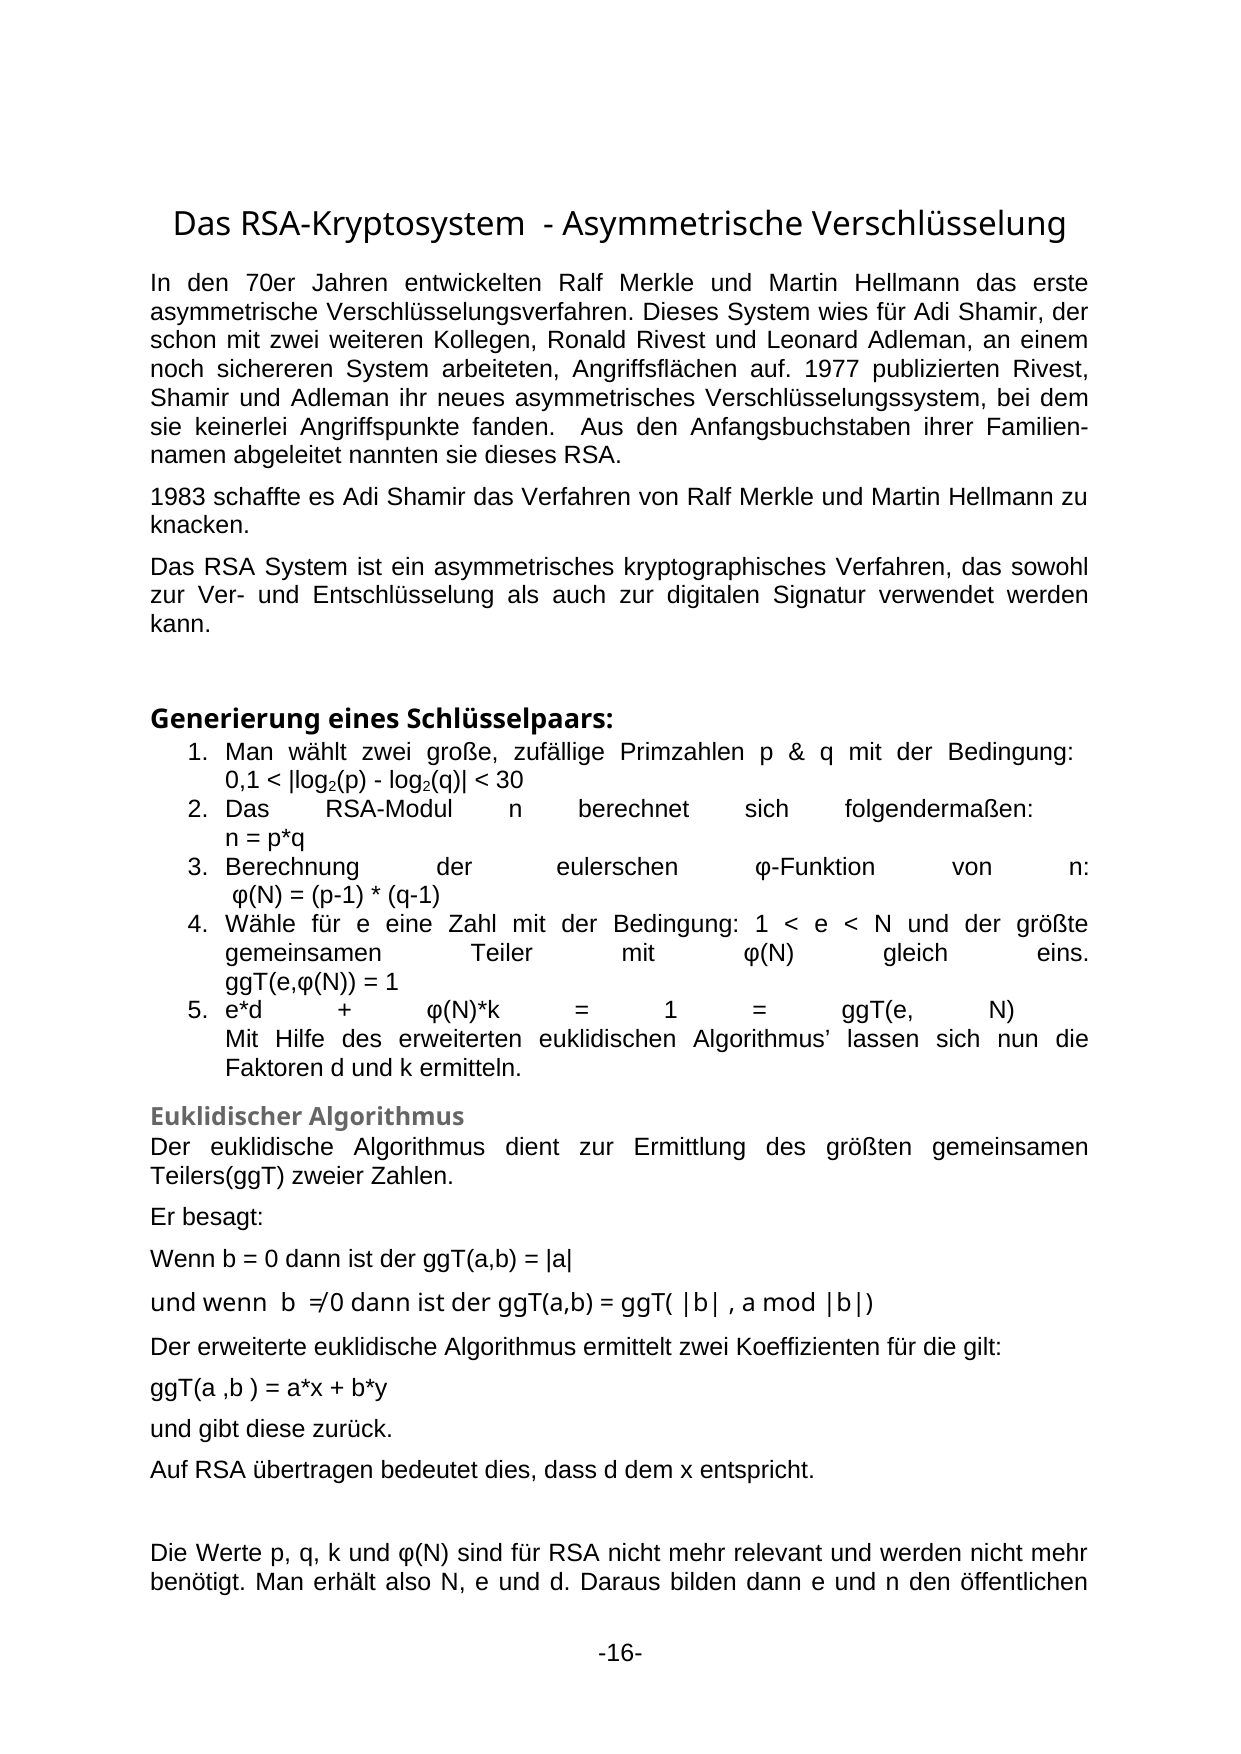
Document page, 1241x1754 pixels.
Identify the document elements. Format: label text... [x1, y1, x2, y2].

subtitle Euklidischer Algorithmus [150, 1098, 1090, 1132]
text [150, 1538, 1090, 1595]
list Man wählt zwei große, zufällige Primzahlen p & q mit der Bedingung: 0,1 < |log2(p) - log2(q)| < 30 [187, 737, 1090, 794]
list e*d + φ(N)*k = 1 = ggT(e, N) Mit Hilfe des erweiterten euklidischen Algorithmus’ lassen sich nun die Faktoren d und k ermitteln. [187, 995, 1090, 1082]
text Auf RSA übertragen bedeutet dies, dass d dem x entspricht. [150, 1455, 1090, 1484]
subtitle Generierung eines Schlüsselpaars: [150, 700, 1090, 737]
text und wenn b ≠ 0 dann ist der ggT(a,b) = ggT( |b| , a mod |b|) [150, 1285, 1090, 1319]
text ggT(a ,b ) = a*x + b*y [150, 1373, 1090, 1401]
text Der erweiterte euklidische Algorithmus ermittelt zwei Koeffizienten für die gilt: [150, 1331, 1090, 1360]
list Wähle für e eine Zahl mit der Bedingung: 1 < e < N und der größte gemeinsamen Teiler mit φ(N) gleich eins. ggT(e,φ(N)) = 1 [187, 909, 1090, 995]
text Wenn b = 0 dann ist der ggT(a,b) = |a| [150, 1244, 1090, 1272]
text In den 70er Jahren entwickelten Ralf Merkle und Martin Hellmann das erste asymmetrische Verschlüsselungsverfahren. Dieses System wies für Adi Shamir, der schon mit zwei weiteren Kollegen, Ronald Rivest und Leonard Adleman, an einem noch sichereren System arbeiteten, Angriffsflächen auf. 1977 publizierten Rivest, Shamir und Adleman ihr neues asymmetrisches Verschlüsselungssystem, bei dem sie keinerlei Angriffspunkte fanden. Aus den Anfangsbuchstaben ihrer Familien- namen abgeleitet nannten sie dieses RSA. [150, 268, 1090, 469]
subtitle Das RSA-Kryptosystem - Asymmetrische Verschlüsselung [150, 199, 1090, 245]
text Er besagt: [150, 1202, 1090, 1231]
text Das RSA System ist ein asymmetrisches kryptographisches Verfahren, das sowohl zur Ver- und Entschlüsselung als auch zur digitalen Signatur verwendet werden kann. [150, 551, 1090, 638]
text und gibt diese zurück. [150, 1414, 1090, 1443]
list Das RSA-Modul n berechnet sich folgendermaßen: n = p*q [187, 794, 1090, 852]
list Berechnung der eulerschen φ-Funktion von n: φ(N) = (p-1) * (q-1) [187, 852, 1090, 909]
text 1983 schaffte es Adi Shamir das Verfahren von Ralf Merkle und Martin Hellmann zu knacken. [150, 481, 1090, 539]
text Der euklidische Algorithmus dient zur Ermittlung des größten gemeinsamen Teilers(ggT) zweier Zahlen. [150, 1132, 1090, 1190]
